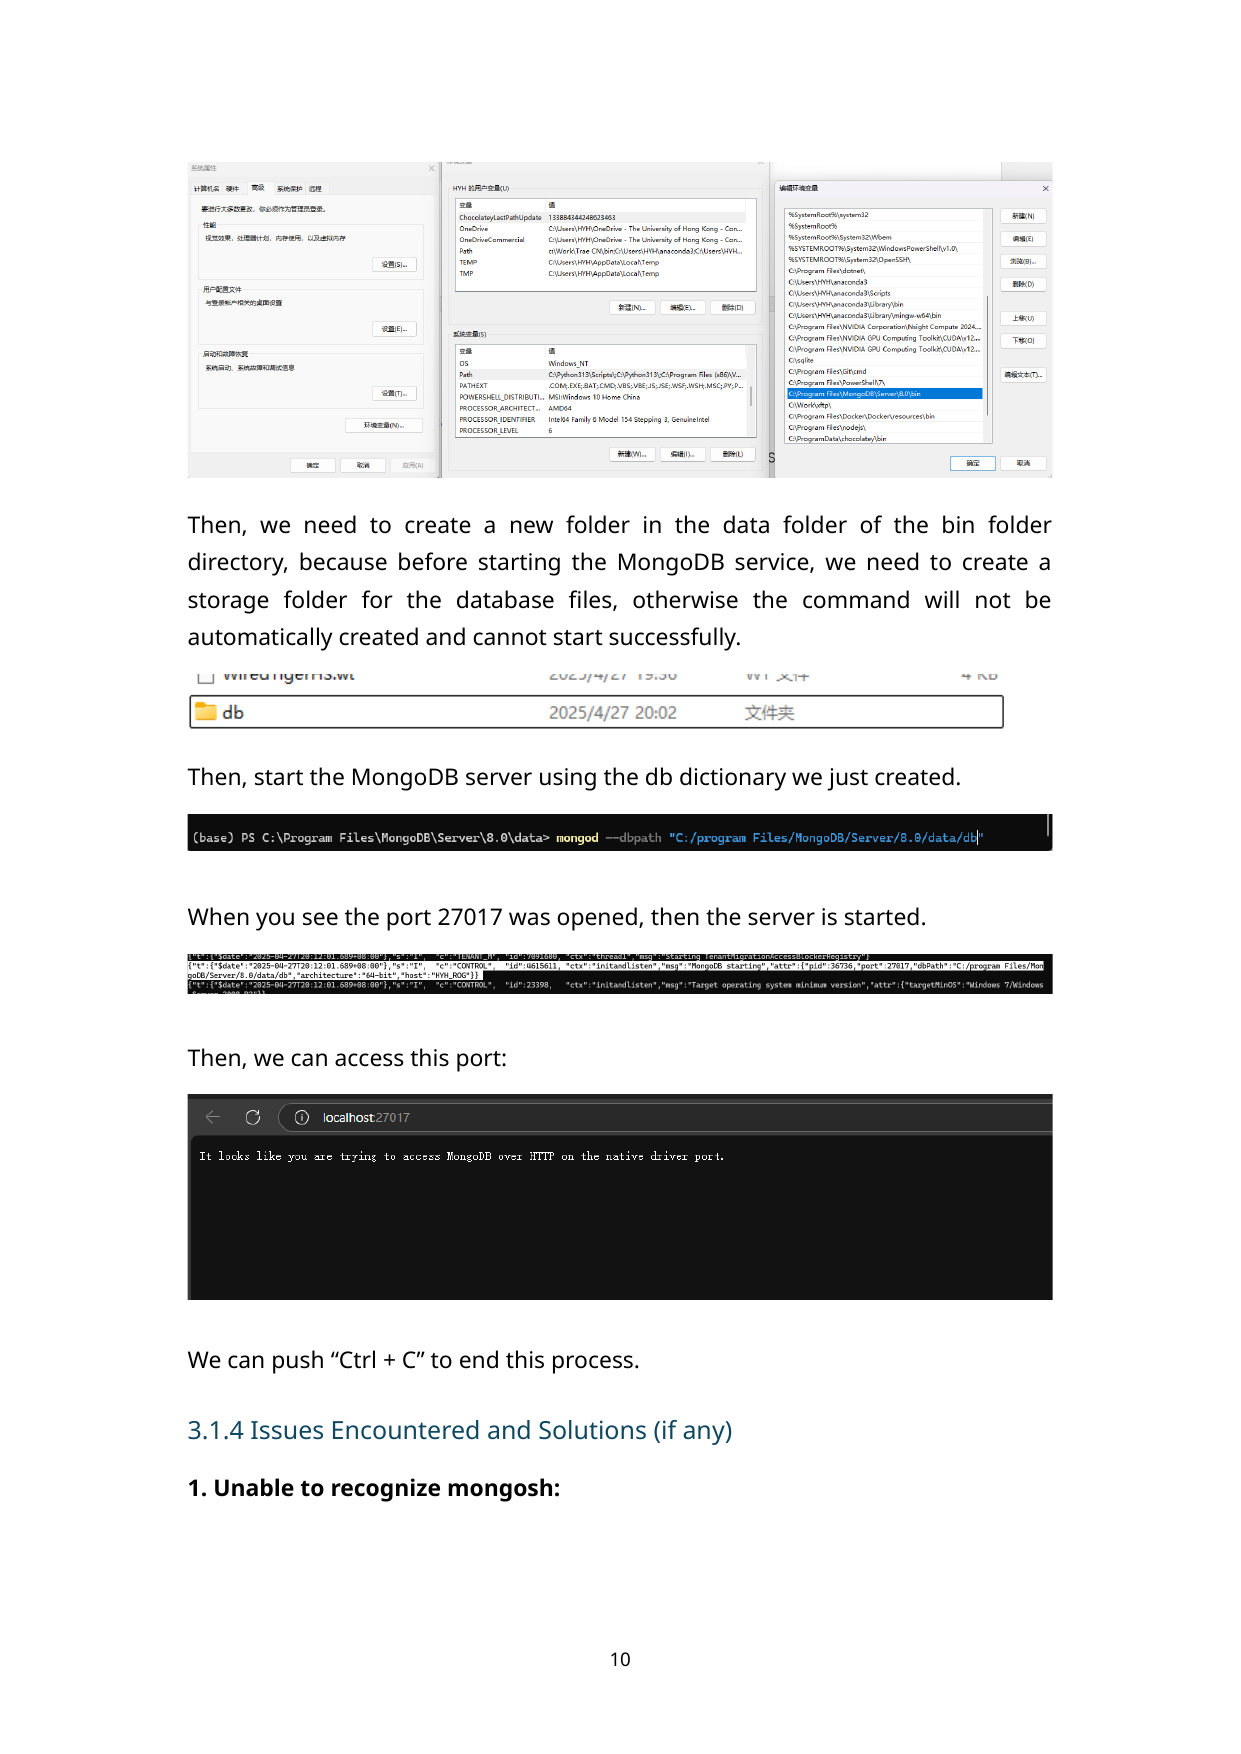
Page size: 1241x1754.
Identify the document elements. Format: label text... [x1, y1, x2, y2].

picture [187, 814, 1053, 851]
picture [187, 162, 1053, 478]
picture [187, 674, 1053, 737]
picture [187, 954, 1053, 994]
text Then, start the MongoDB server using the db dictionary we just created. [187, 760, 1053, 793]
text 1. Unable to recognize mongosh: [187, 1472, 1053, 1504]
text Then, we need to create a new folder in the data folder of the bin folder directory, because before starting the MongoDB service, we need to create a storage folder for the database files, otherwise the command will not be automatically created and cannot start successfully. [187, 508, 1053, 653]
text Then, we can access this port: [187, 1041, 1053, 1073]
picture [187, 1094, 1053, 1300]
text When you see the port 27017 was opened, then the server is started. [187, 901, 1053, 933]
text We can push “Ctrl + C” to end this process. [187, 1343, 1053, 1376]
subtitle 3.1.4 Issues Encountered and Solutions (if any) [187, 1397, 1053, 1462]
